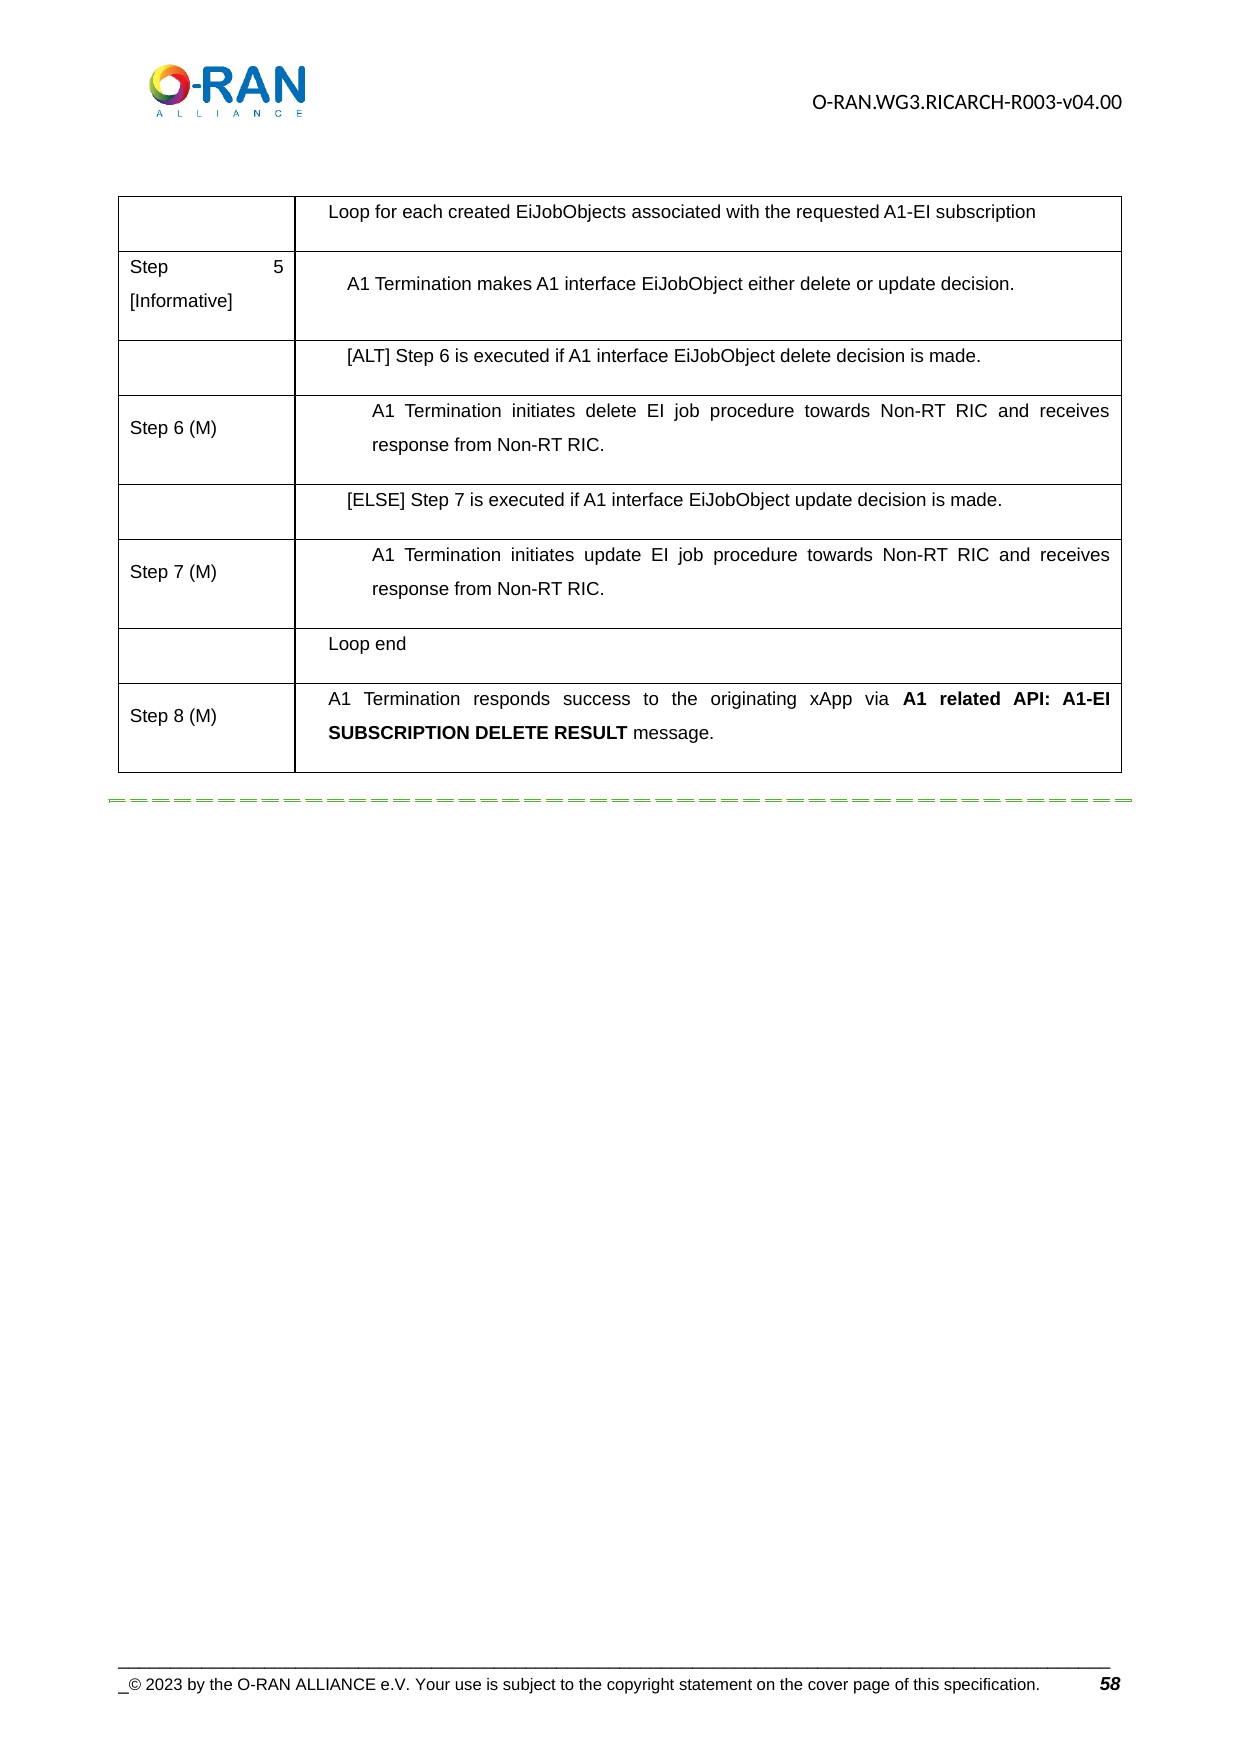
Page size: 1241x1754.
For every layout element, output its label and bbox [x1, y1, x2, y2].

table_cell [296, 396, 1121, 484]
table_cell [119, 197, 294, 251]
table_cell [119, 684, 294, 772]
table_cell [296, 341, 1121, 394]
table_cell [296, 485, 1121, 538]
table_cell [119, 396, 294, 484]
picture [139, 51, 315, 123]
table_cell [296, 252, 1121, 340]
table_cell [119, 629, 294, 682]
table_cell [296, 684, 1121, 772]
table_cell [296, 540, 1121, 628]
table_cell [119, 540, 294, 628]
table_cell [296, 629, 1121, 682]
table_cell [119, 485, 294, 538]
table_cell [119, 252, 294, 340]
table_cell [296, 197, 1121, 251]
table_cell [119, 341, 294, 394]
